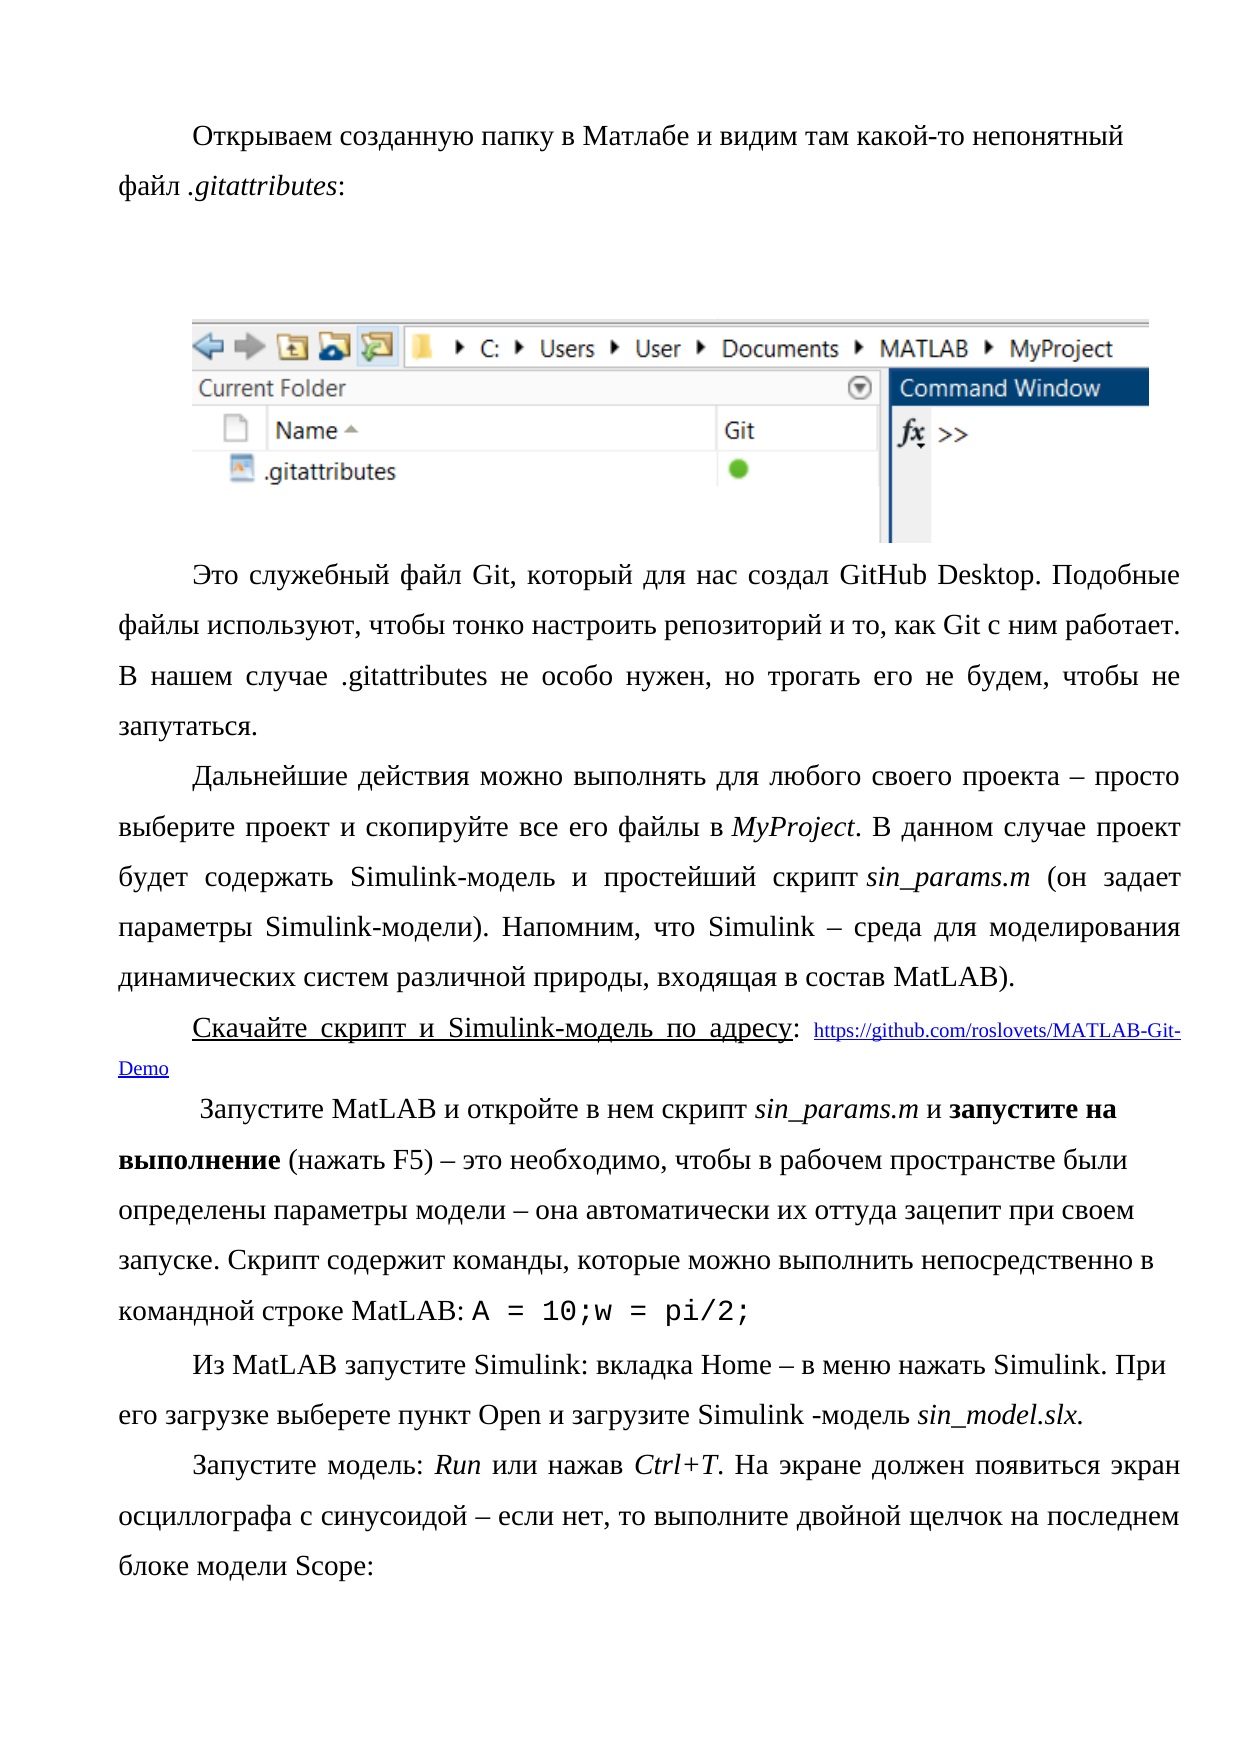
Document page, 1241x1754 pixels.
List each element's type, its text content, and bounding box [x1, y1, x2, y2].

text Из MatLAB запустите Simulink: вкладка Home – в меню нажать Simulink. При его загрузке выберете пункт Open и загрузите Simulink -модель sin_model.slx. [118, 1347, 1181, 1431]
text Запустите MatLAB и откройте в нем скрипт sin_params.m и запустите на выполнение (нажать F5) – это необходимо, чтобы в рабочем пространстве были определены параметры модели – она автоматически их оттуда зацепит при своем запуске. Скрипт содержит команды, которые можно выполнить непосредственно в командной строке MatLAB: A = 10;w = pi/2; [118, 1091, 1181, 1329]
text Открываем созданную папку в Матлабе и видим там какой-то непонятный файл .gitattributes: [118, 118, 1181, 202]
text Это служебный файл Git, который для нас создал GitHub Desktop. Подобные файлы используют, чтобы тонко настроить репозиторий и то, как Git с ним работает. В нашем случае .gitattributes не особо нужен, но трогать его не будем, чтобы не запутаться. [118, 557, 1181, 742]
text Запустите модель: Run или нажав Ctrl+T. На экране должен появиться экран осциллографа с синусоидой – если нет, то выполните двойной щелчок на последнем блоке модели Scope: [118, 1447, 1181, 1582]
picture [192, 319, 1149, 543]
text Дальнейшие действия можно выполнять для любого своего проекта – просто выберите проект и скопируйте все его файлы в MyProject. В данном случае проект будет содержать Simulink-модель и простейший скрипт sin_params.m (он задает параметры Simulink-модели). Напомним, что Simulink – среда для моделирования динамических систем различной природы, входящая в состав MatLAB). [118, 758, 1181, 993]
text Скачайте скрипт и Simulink-модель по адресу: https://github.com/roslovets/MATLAB-Git-Demo [118, 1010, 1181, 1079]
